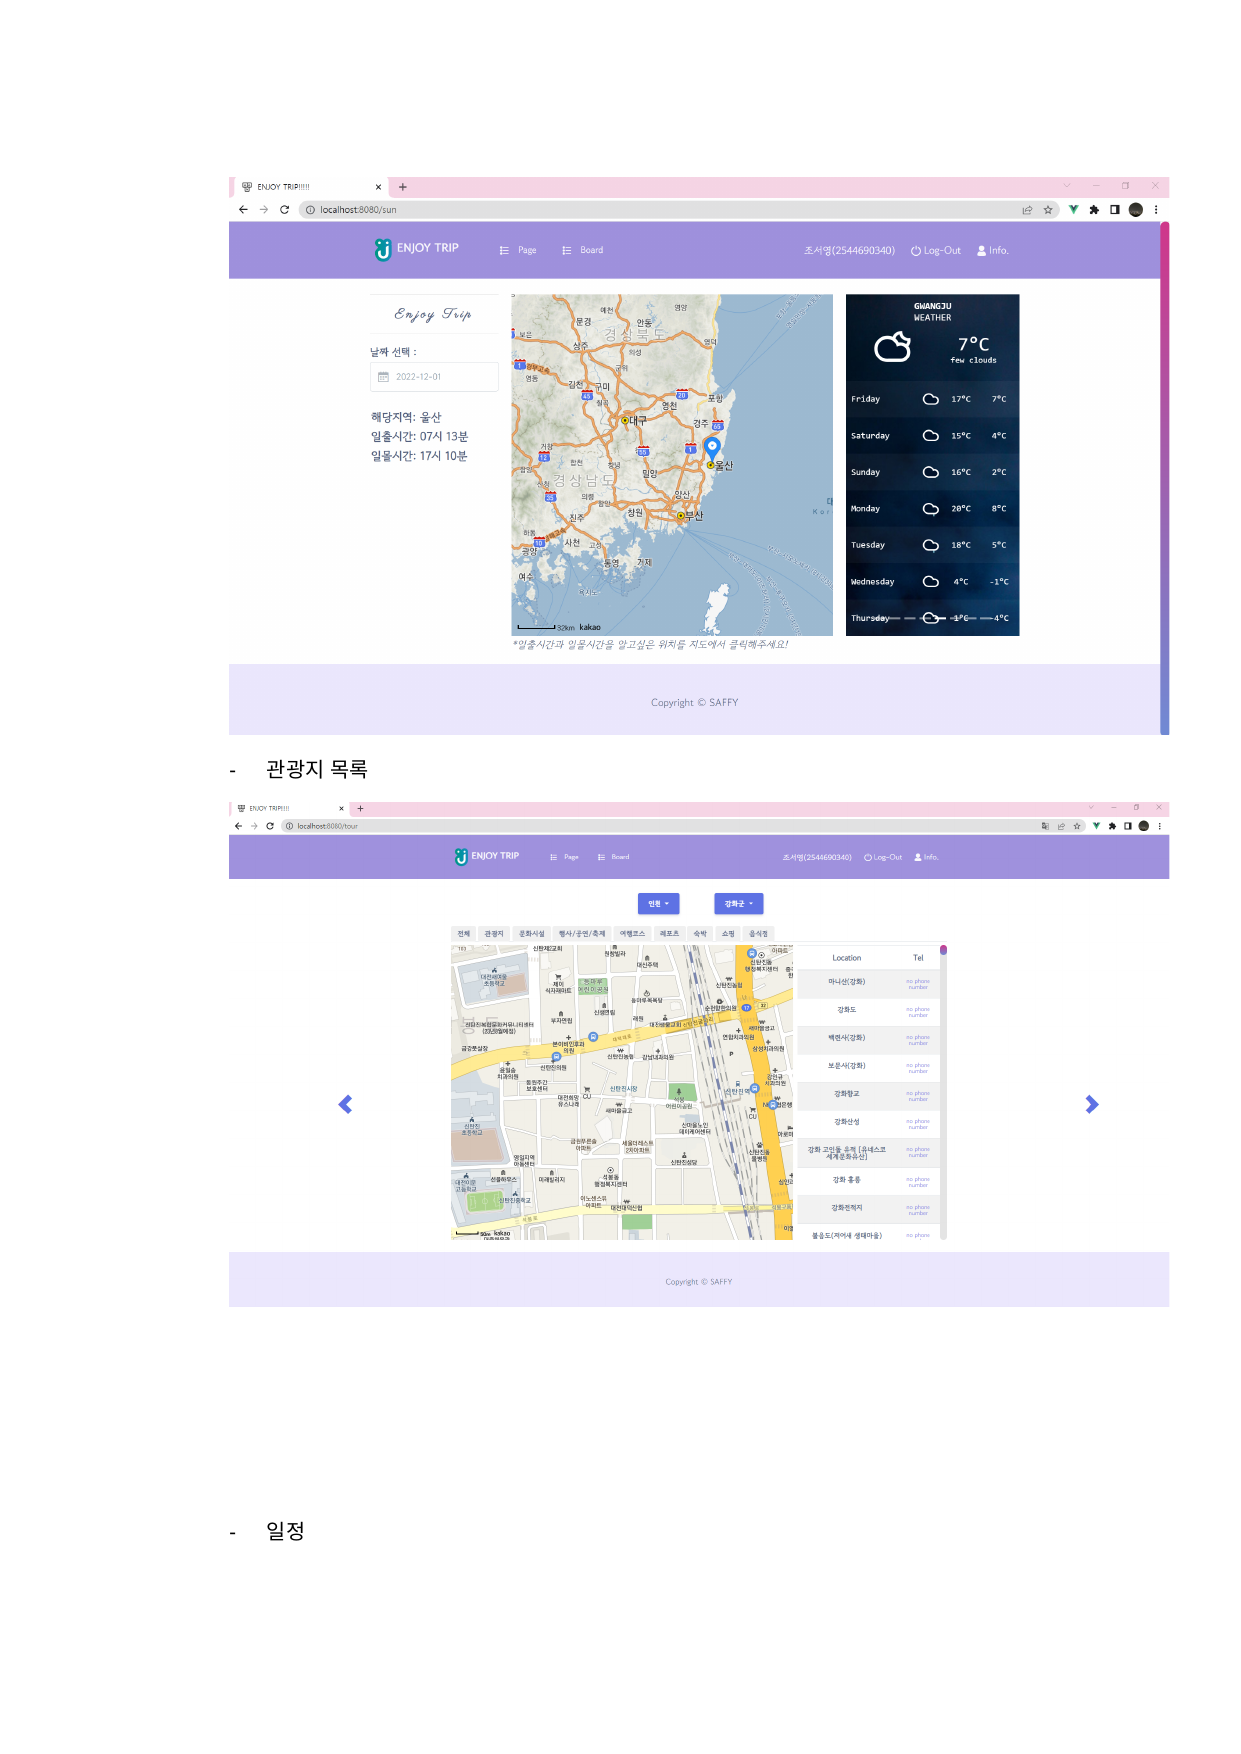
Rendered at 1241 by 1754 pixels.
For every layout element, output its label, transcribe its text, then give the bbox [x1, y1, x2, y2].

picture [229, 177, 1170, 735]
list 일정 [229, 1515, 1090, 1545]
list 관광지 목록 [229, 753, 1090, 784]
picture [229, 802, 1170, 1307]
